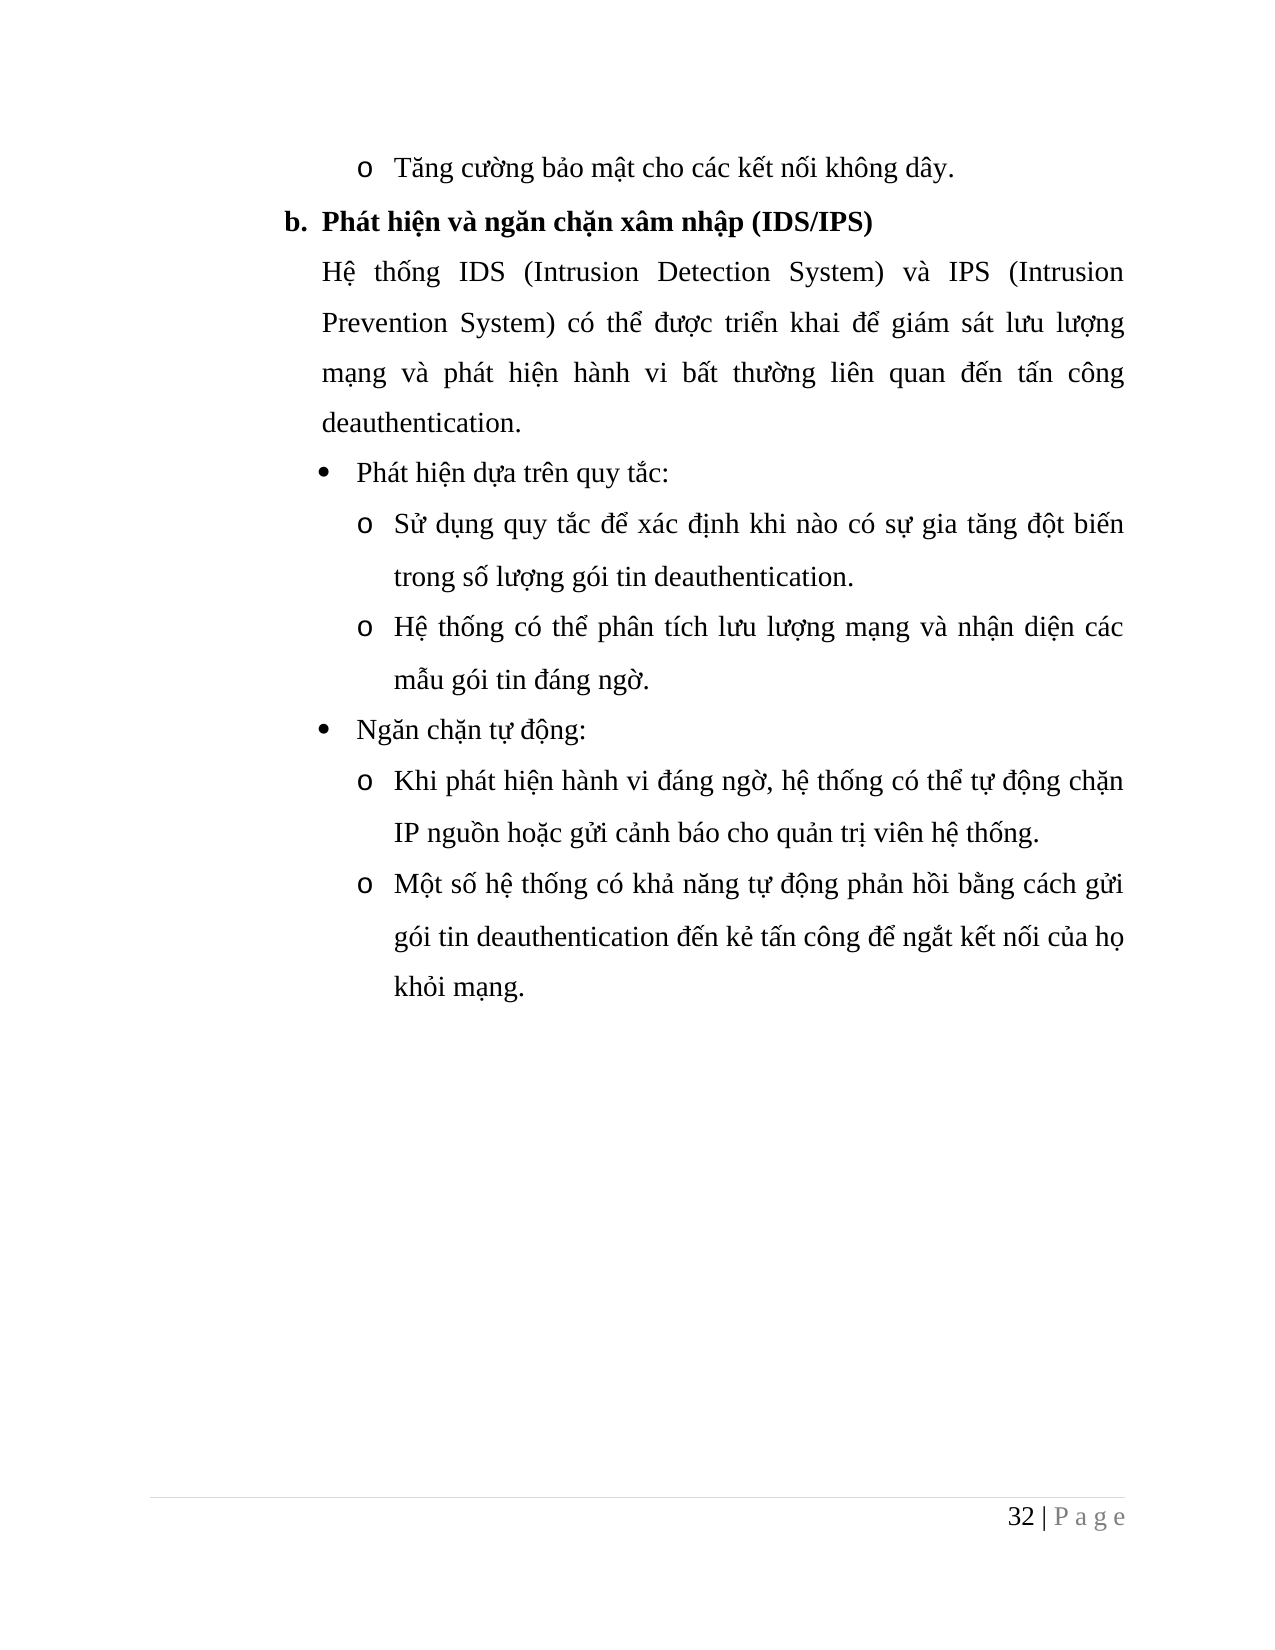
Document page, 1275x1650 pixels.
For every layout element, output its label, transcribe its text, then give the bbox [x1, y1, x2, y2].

list Sử dụng quy tắc để xác định khi nào có sự gia tăng đột biến trong số lượng gói tin deauthentication. [356, 506, 1125, 592]
list Phát hiện dựa trên quy tắc: [319, 456, 1125, 489]
list Tăng cường bảo mật cho các kết nối không dây. [356, 150, 1125, 186]
list Một số hệ thống có khả năng tự động phản hồi bằng cách gửi gói tin deauthentication đến kẻ tấn công để ngắt kết nối của họ khỏi mạng. [356, 866, 1125, 1002]
list Khi phát hiện hành vi đáng ngờ, hệ thống có thể tự động chặn IP nguồn hoặc gửi cảnh báo cho quản trị viên hệ thống. [356, 763, 1125, 849]
list Hệ thống có thể phân tích lưu lượng mạng và nhận diện các mẫu gói tin đáng ngờ. [356, 609, 1125, 696]
list Hệ thống IDS (Intrusion Detection System) và IPS (Intrusion Prevention System) có thể được triển khai để giám sát lưu lượng mạng và phát hiện hành vi bất thường liên quan đến tấn công deauthentication. [322, 254, 1125, 439]
list Ngăn chặn tự động: [319, 712, 1125, 746]
list Phát hiện và ngăn chặn xâm nhập (IDS/IPS) [284, 204, 1125, 238]
